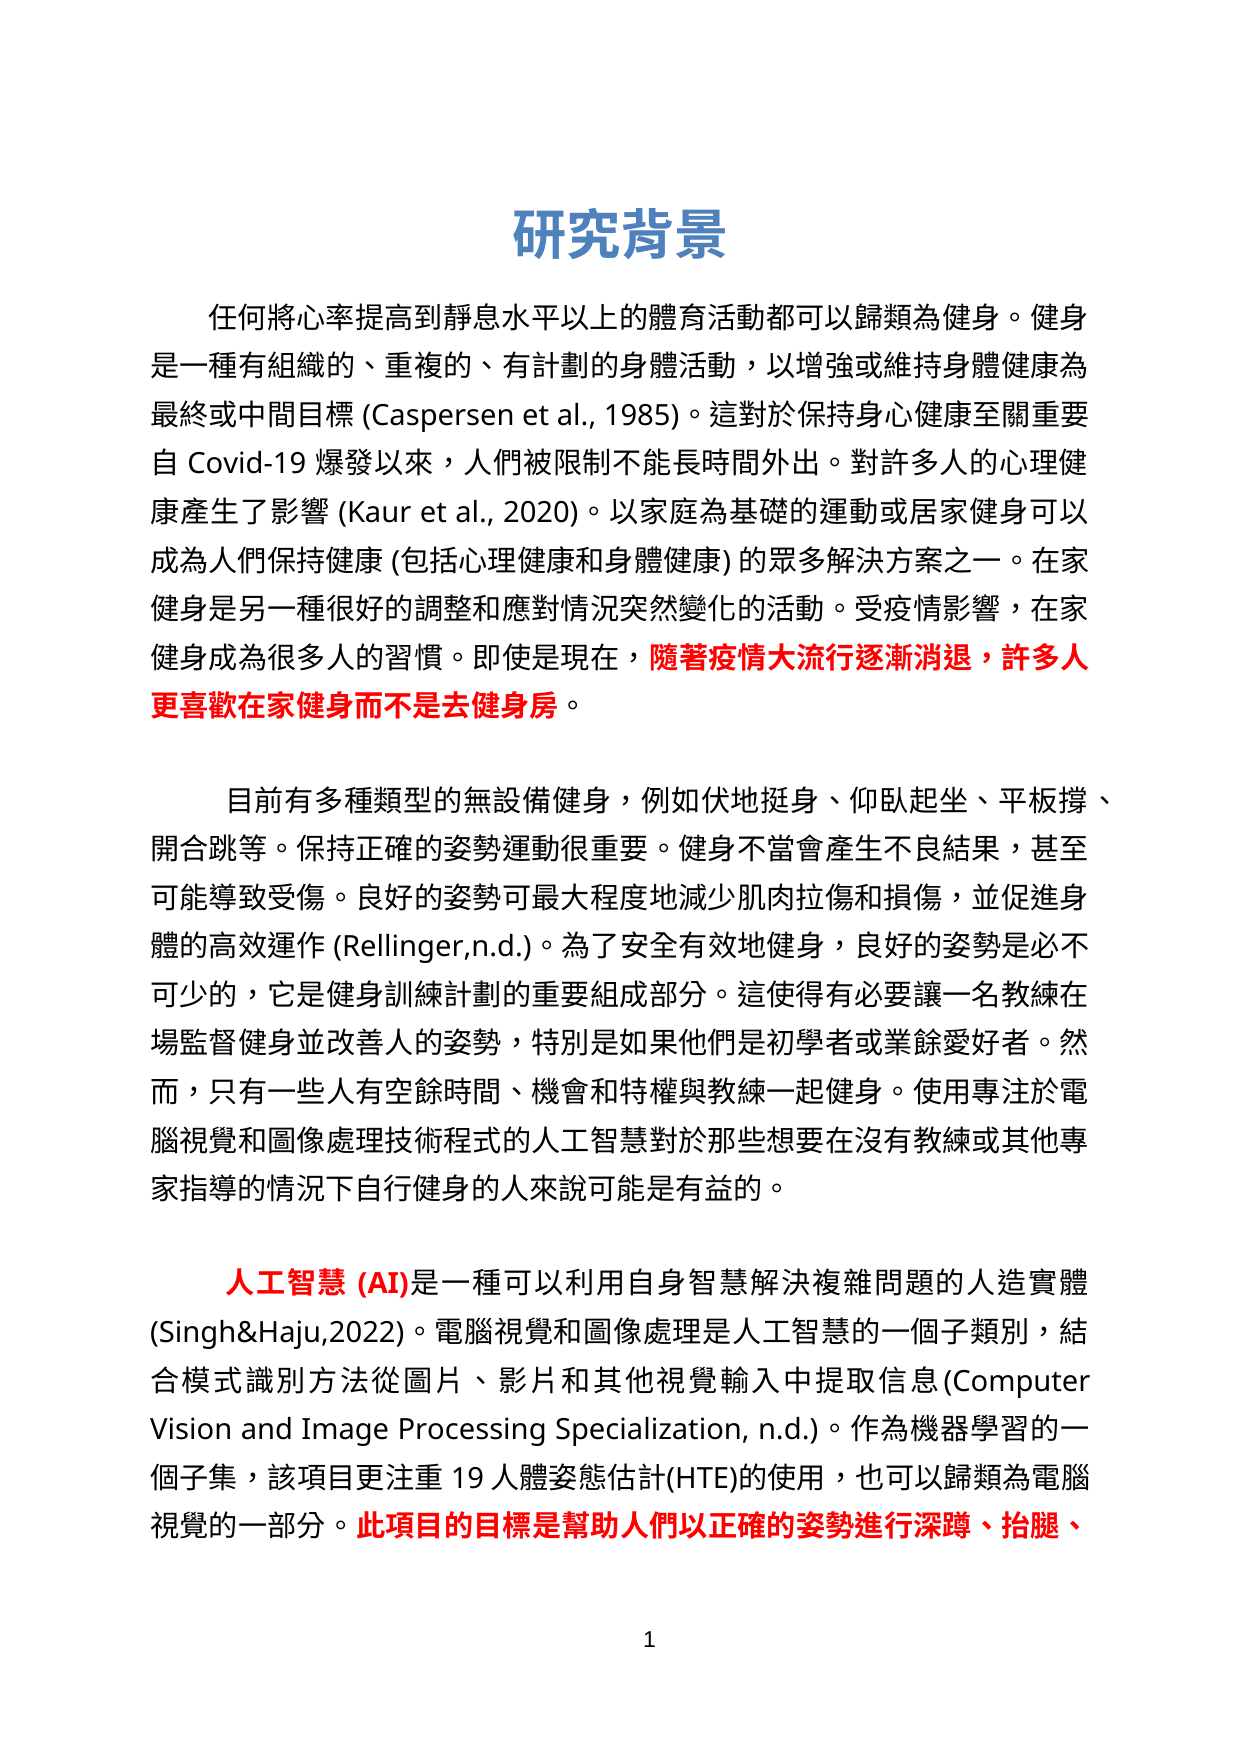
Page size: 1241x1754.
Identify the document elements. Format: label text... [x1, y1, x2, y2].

text 目前有多種類型的無設備健身，例如伏地挺身、仰臥起坐、平板撐、開合跳等。保持正確的姿勢運動很重要。健身不當會產生不良結果，甚至可能導致受傷。良好的姿勢可最大程度地減少肌肉拉傷和損傷，並促進身體的高效運作 (Rellinger,n.d.)。為了安全有效地健身，良好的姿勢是必不可少的，它是健身訓練計劃的重要組成部分。這使得有必要讓一名教練在場監督健身並改善人的姿勢，特別是如果他們是初學者或業餘愛好者。然而，只有一些人有空餘時間、機會和特權與教練一起健身。使用專注於電腦視覺和圖像處理技術程式的人工智慧對於那些想要在沒有教練或其他專家指導的情況下自行健身的人來說可能是有益的。 [150, 777, 1090, 1208]
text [150, 1260, 1090, 1545]
subtitle 研究背景 [150, 192, 1090, 270]
text 任何將心率提高到靜息水平以上的體育活動都可以歸類為健身。健身是一種有組織的、重複的、有計劃的身體活動，以增強或維持身體健康為最終或中間目標 (Caspersen et al., 1985)。這對於保持身心健康至關重要。自 Covid-19 爆發以來，人們被限制不能長時間外出。對許多人的心理健康產生了影響 (Kaur et al., 2020)。以家庭為基礎的運動或居家健身可以成為人們保持健康 (包括心理健康和身體健康) 的眾多解決方案之一。在家健身是另一種很好的調整和應對情況突然變化的活動。受疫情影響，在家健身成為很多人的習慣。即使是現在，隨著疫情大流行逐漸消退，許多人更喜歡在家健身而不是去健身房。 [150, 294, 1090, 725]
